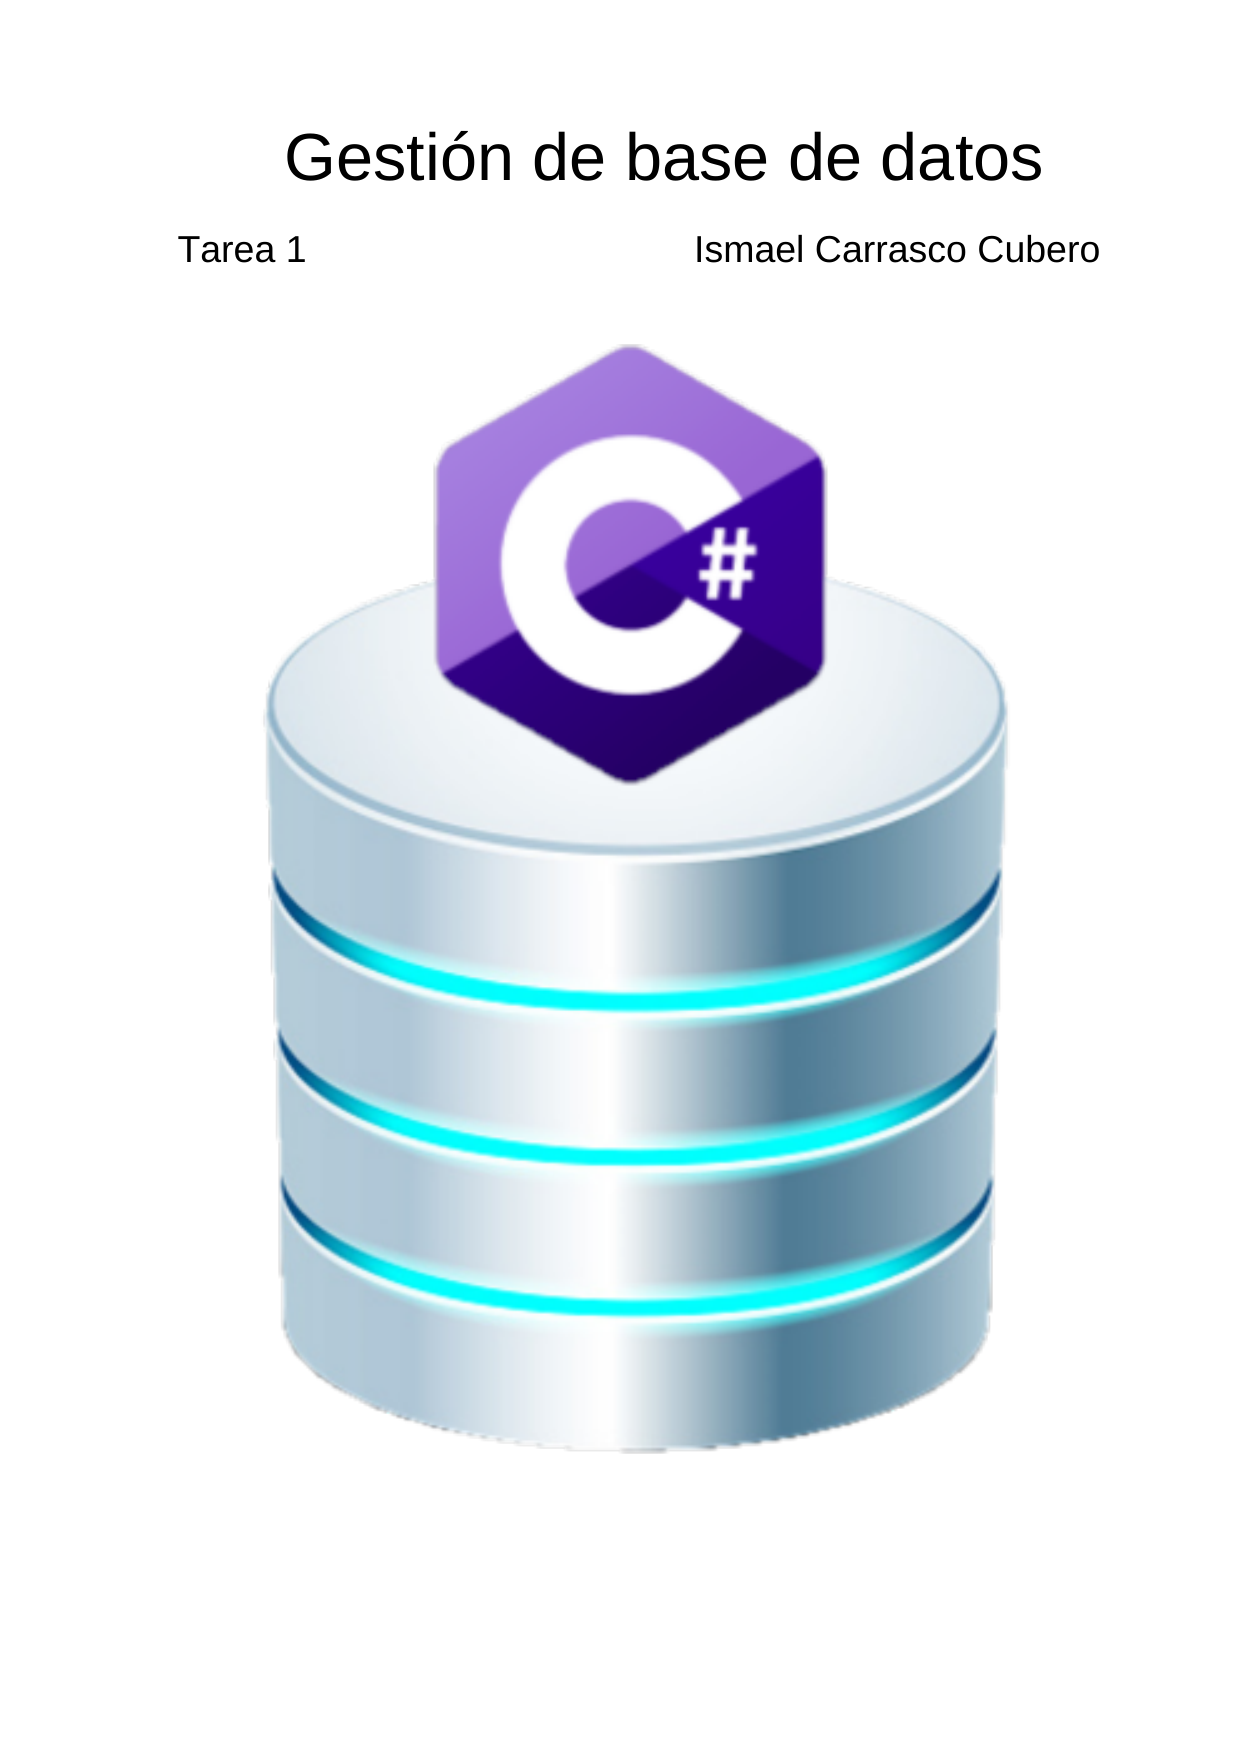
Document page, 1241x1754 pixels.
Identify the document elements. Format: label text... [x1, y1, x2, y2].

picture [0, 304, 1241, 1599]
text Tarea 1 Ismael Carrasco Cubero [177, 227, 1152, 270]
text Gestión de base de datos [177, 118, 1152, 195]
